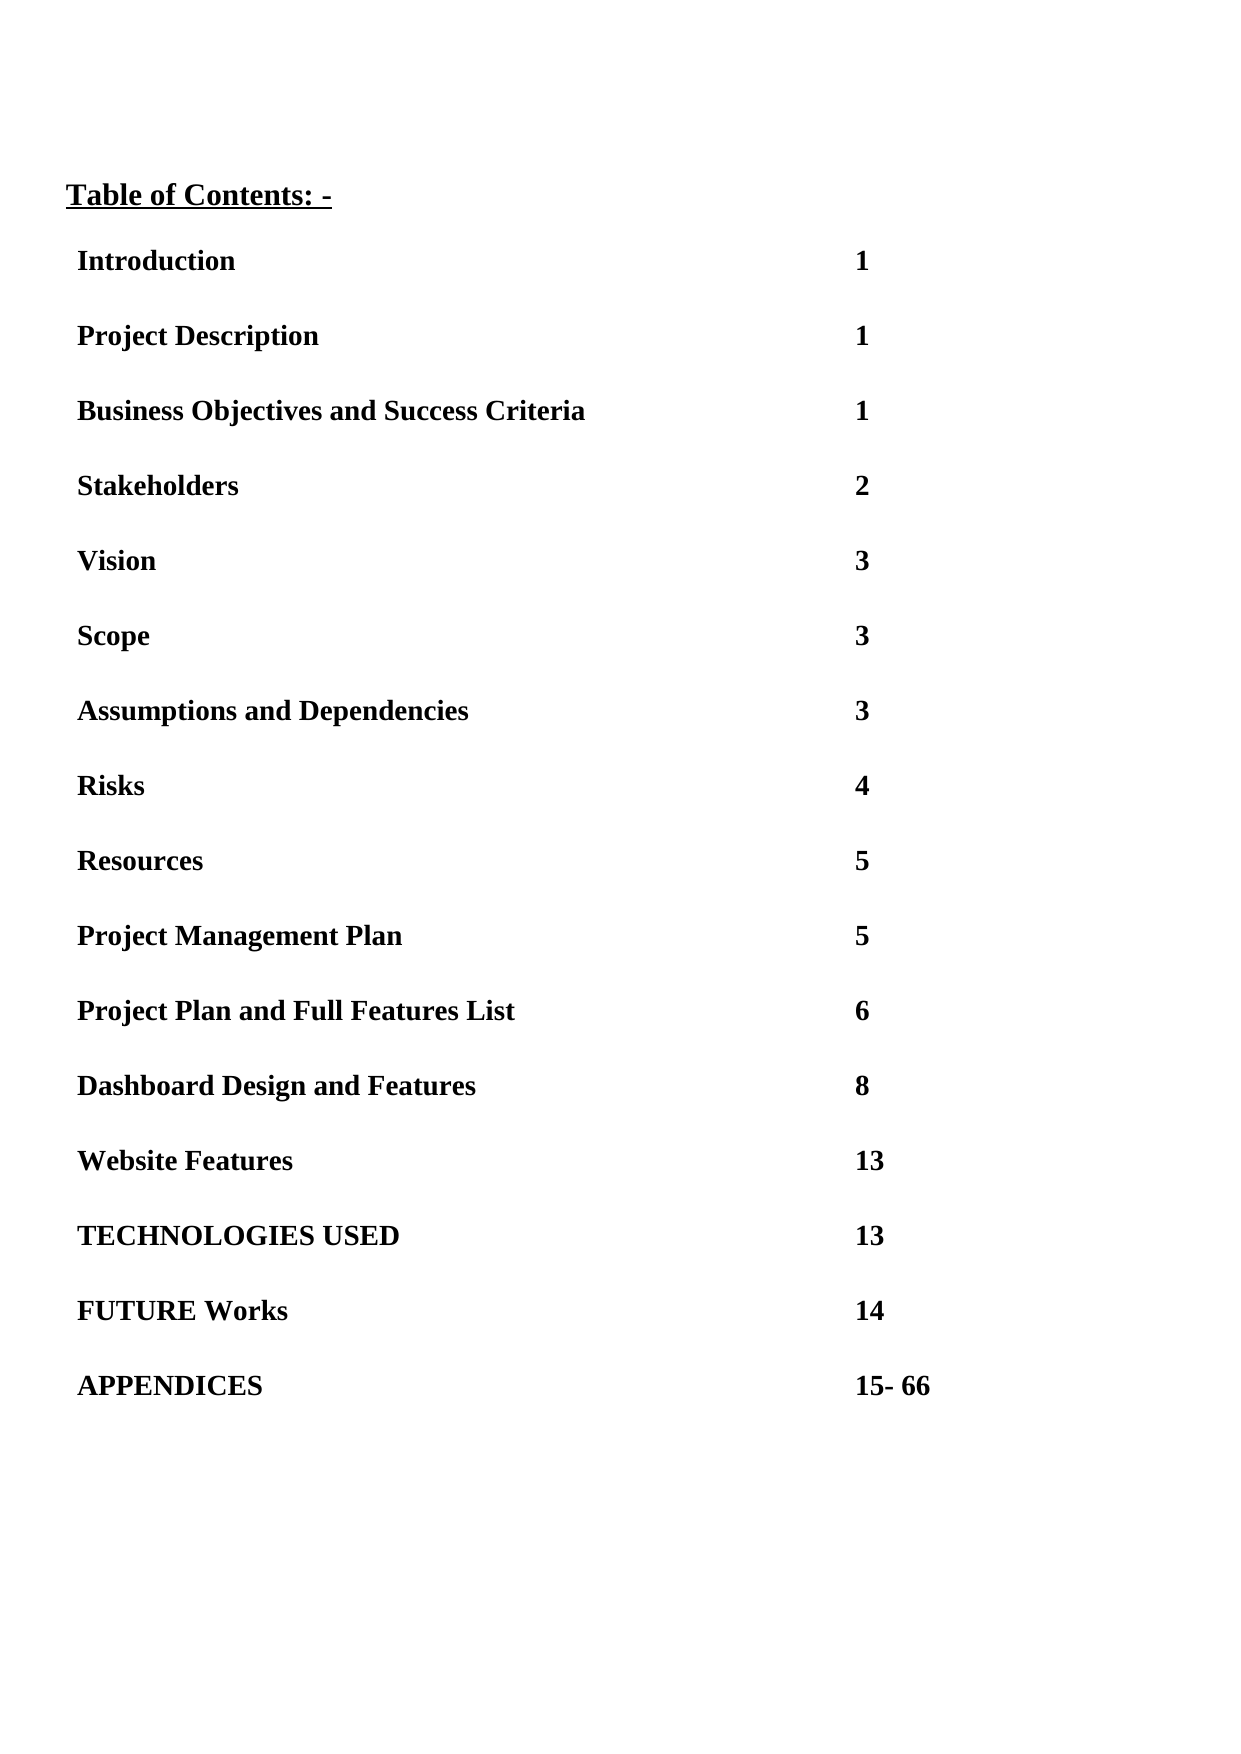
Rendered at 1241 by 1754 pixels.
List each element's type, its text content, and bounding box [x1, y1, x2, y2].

table_header Introduction [66, 230, 844, 304]
table_cell Website Features [66, 1130, 844, 1204]
table_cell Scope [66, 605, 844, 679]
table_cell 4 [844, 755, 1152, 829]
table_cell Dashboard Design and Features [66, 1055, 844, 1129]
table_cell FUTURE Works [66, 1280, 844, 1354]
table_cell Stakeholders [66, 455, 844, 529]
table_cell Project Management Plan [66, 905, 844, 979]
table_cell Project Description [66, 305, 844, 379]
table_cell 6 [844, 980, 1152, 1054]
table_cell Assumptions and Dependencies [66, 680, 844, 754]
table_cell 1 [844, 305, 1152, 379]
table_cell 1 [844, 380, 1152, 454]
table_cell Business Objectives and Success Criteria [66, 380, 844, 454]
table_cell Vision [66, 530, 844, 604]
table_cell Risks [66, 755, 844, 829]
table_cell 3 [844, 680, 1152, 754]
table_cell 13 [844, 1205, 1152, 1279]
table_cell 5 [844, 905, 1152, 979]
table_cell 3 [844, 530, 1152, 604]
table_cell TECHNOLOGIES USED [66, 1205, 844, 1279]
table_cell 13 [844, 1130, 1152, 1204]
table_cell 2 [844, 455, 1152, 529]
table_cell 15- 66 [844, 1355, 1152, 1429]
table_cell 14 [844, 1280, 1152, 1354]
table_header 1 [844, 230, 1152, 304]
table_cell APPENDICES [66, 1355, 844, 1429]
table_cell 3 [844, 605, 1152, 679]
table_cell Resources [66, 830, 844, 904]
table_cell 8 [844, 1055, 1152, 1129]
table_cell Project Plan and Full Features List [66, 980, 844, 1054]
text Table of Contents: - [66, 176, 1162, 212]
table_cell 5 [844, 830, 1152, 904]
